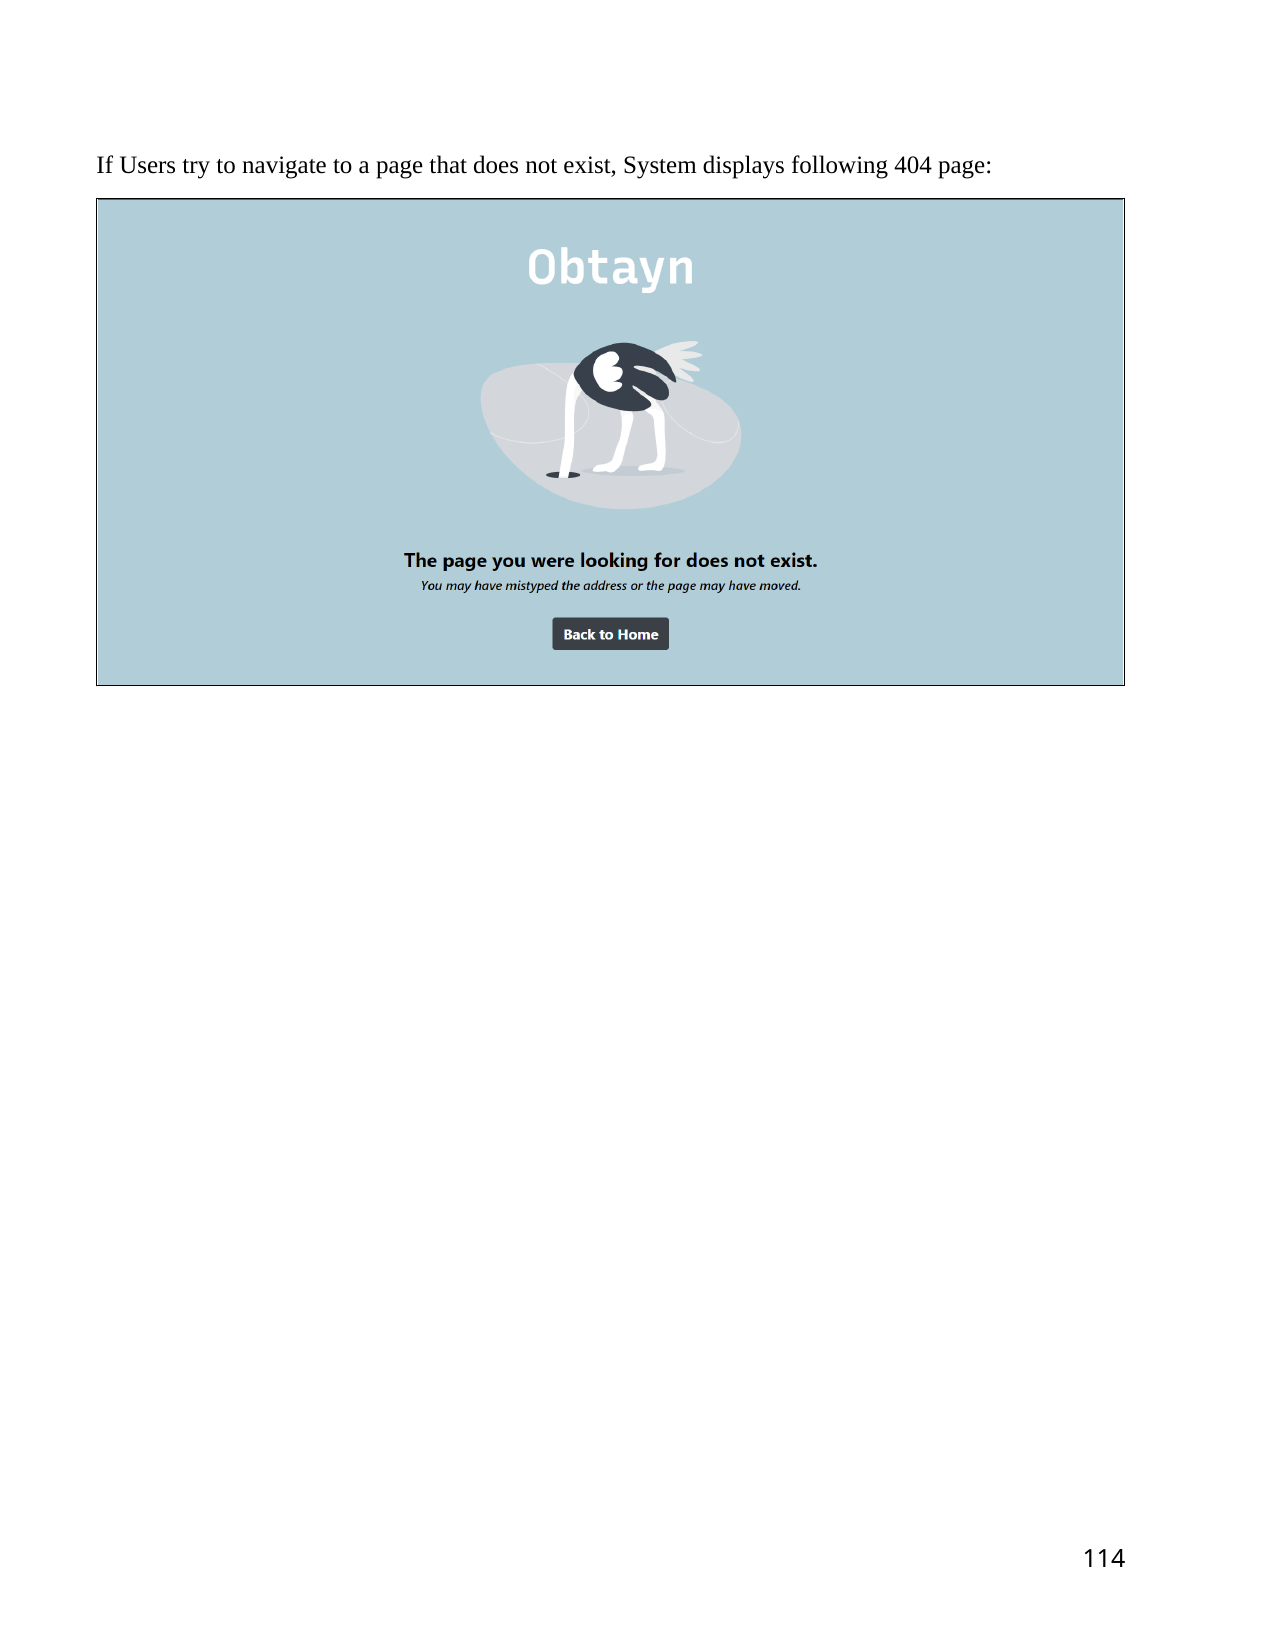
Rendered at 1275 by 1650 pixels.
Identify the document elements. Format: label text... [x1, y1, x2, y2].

picture [98, 199, 1123, 685]
text If Users try to navigate to a page that does not exist, System displays following 404 page: [96, 150, 1125, 179]
